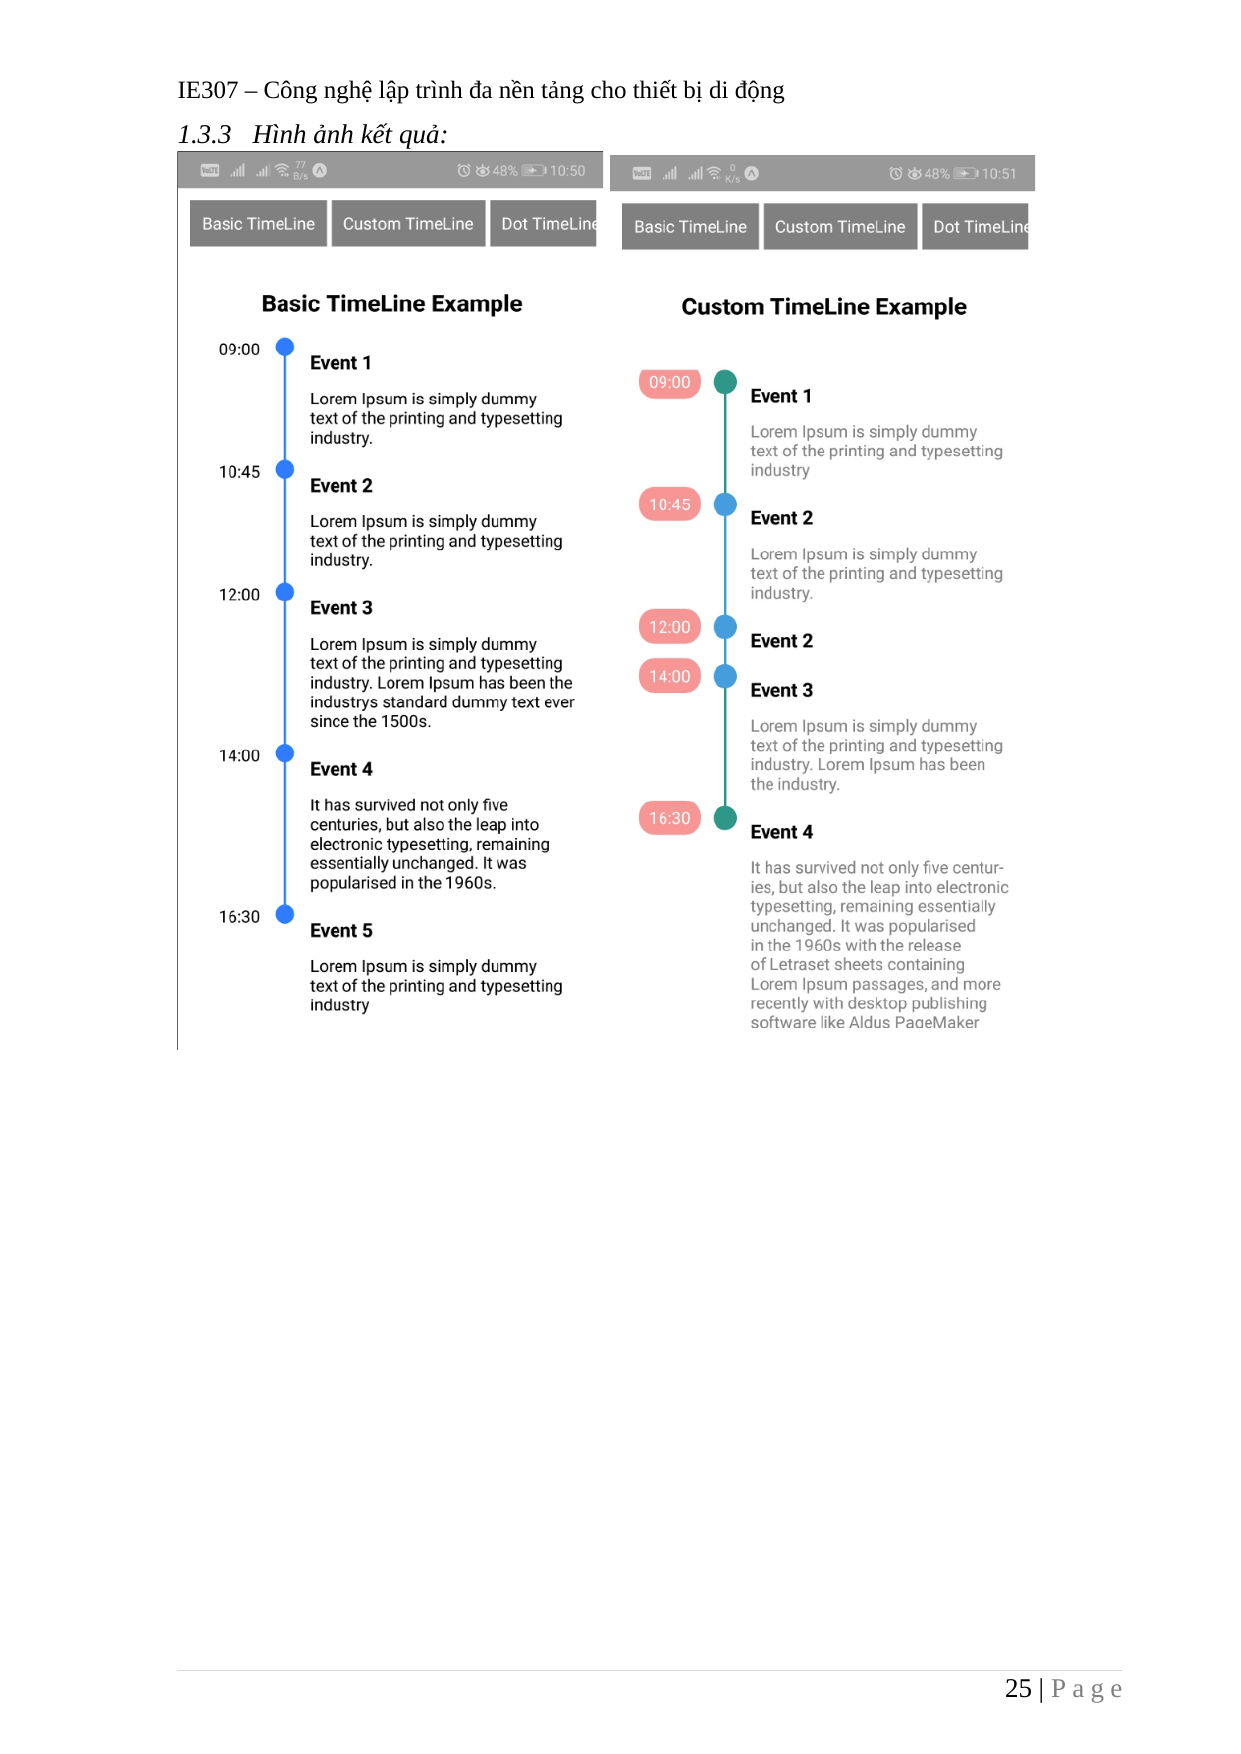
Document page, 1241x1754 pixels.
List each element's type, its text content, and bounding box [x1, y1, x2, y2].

picture [610, 155, 1035, 1050]
picture [177, 151, 604, 1050]
subtitle Hình ảnh kết quả: [177, 118, 1122, 149]
